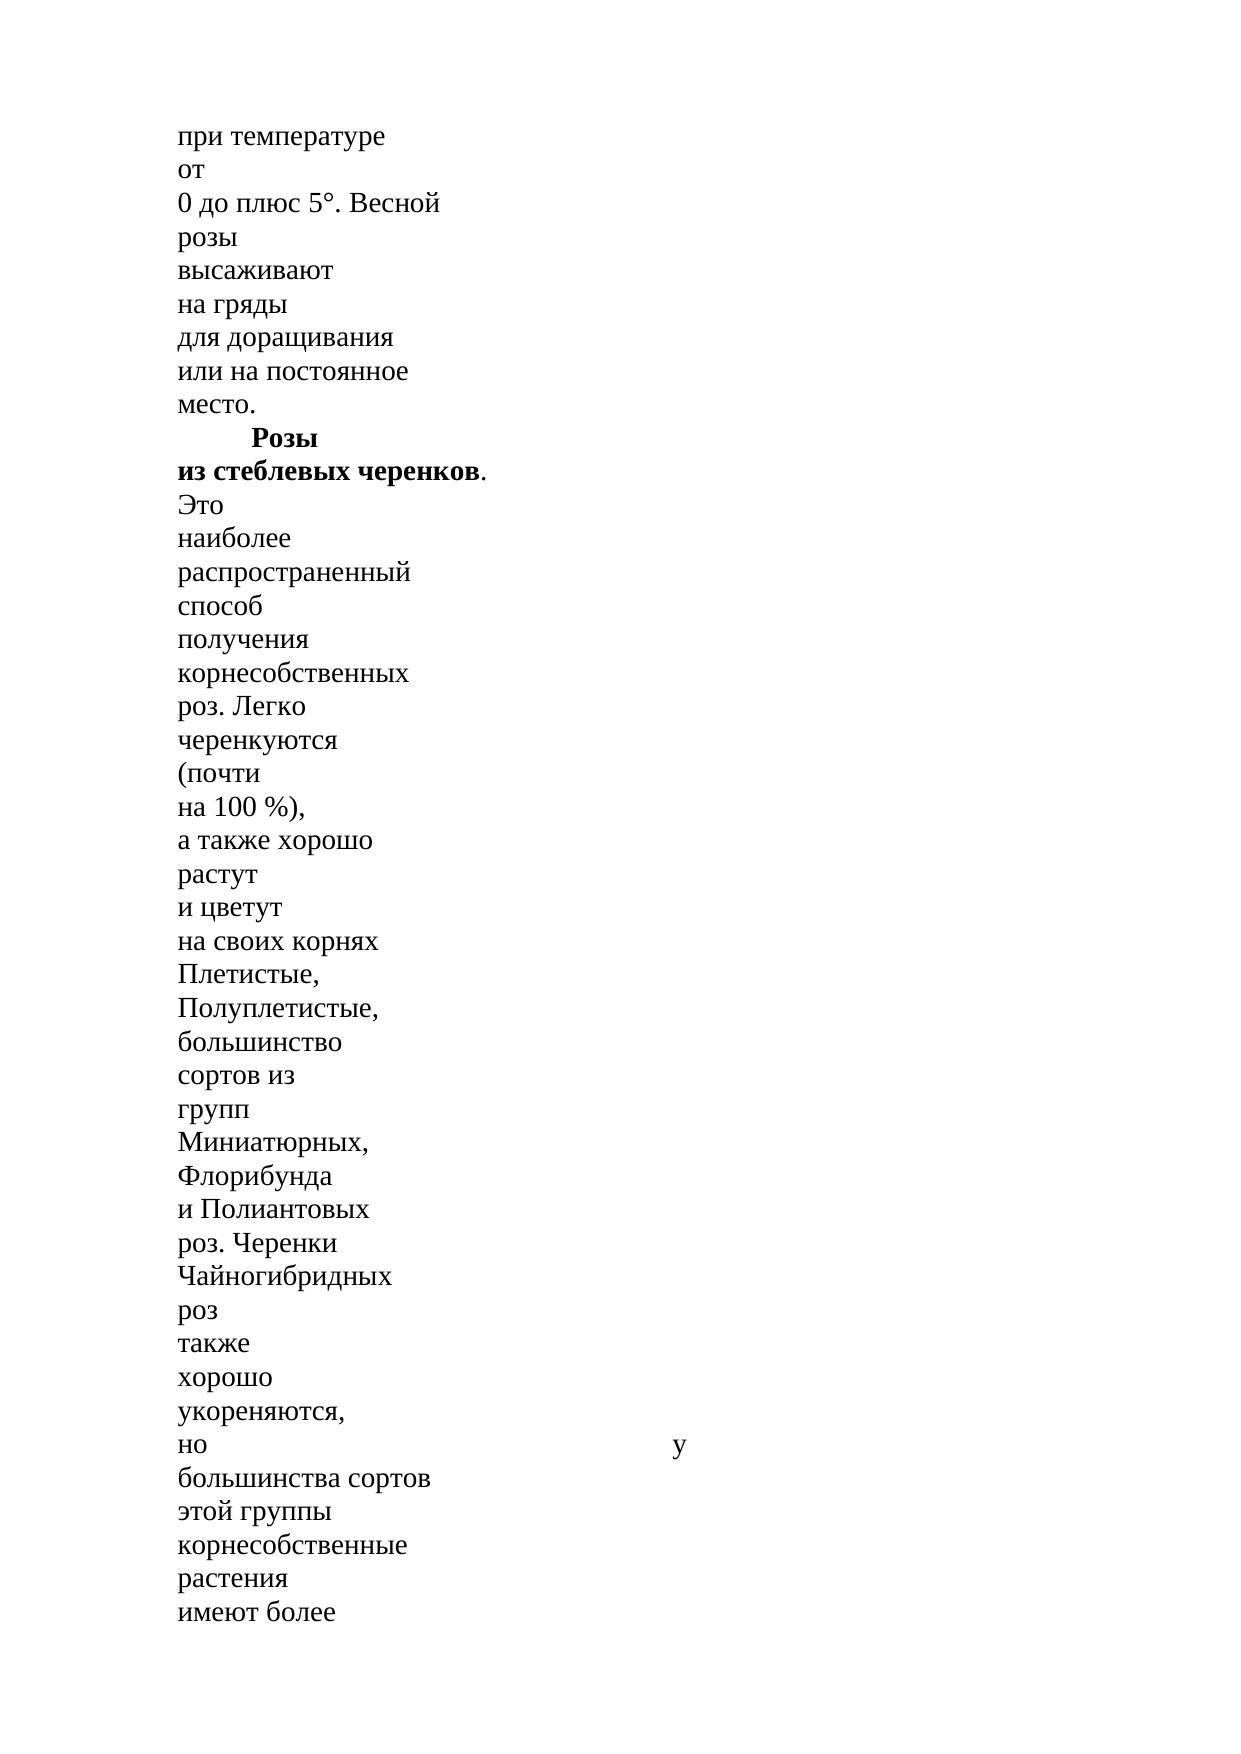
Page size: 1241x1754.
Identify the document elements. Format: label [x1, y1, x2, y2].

text [177, 118, 1152, 420]
text [177, 420, 1152, 1627]
